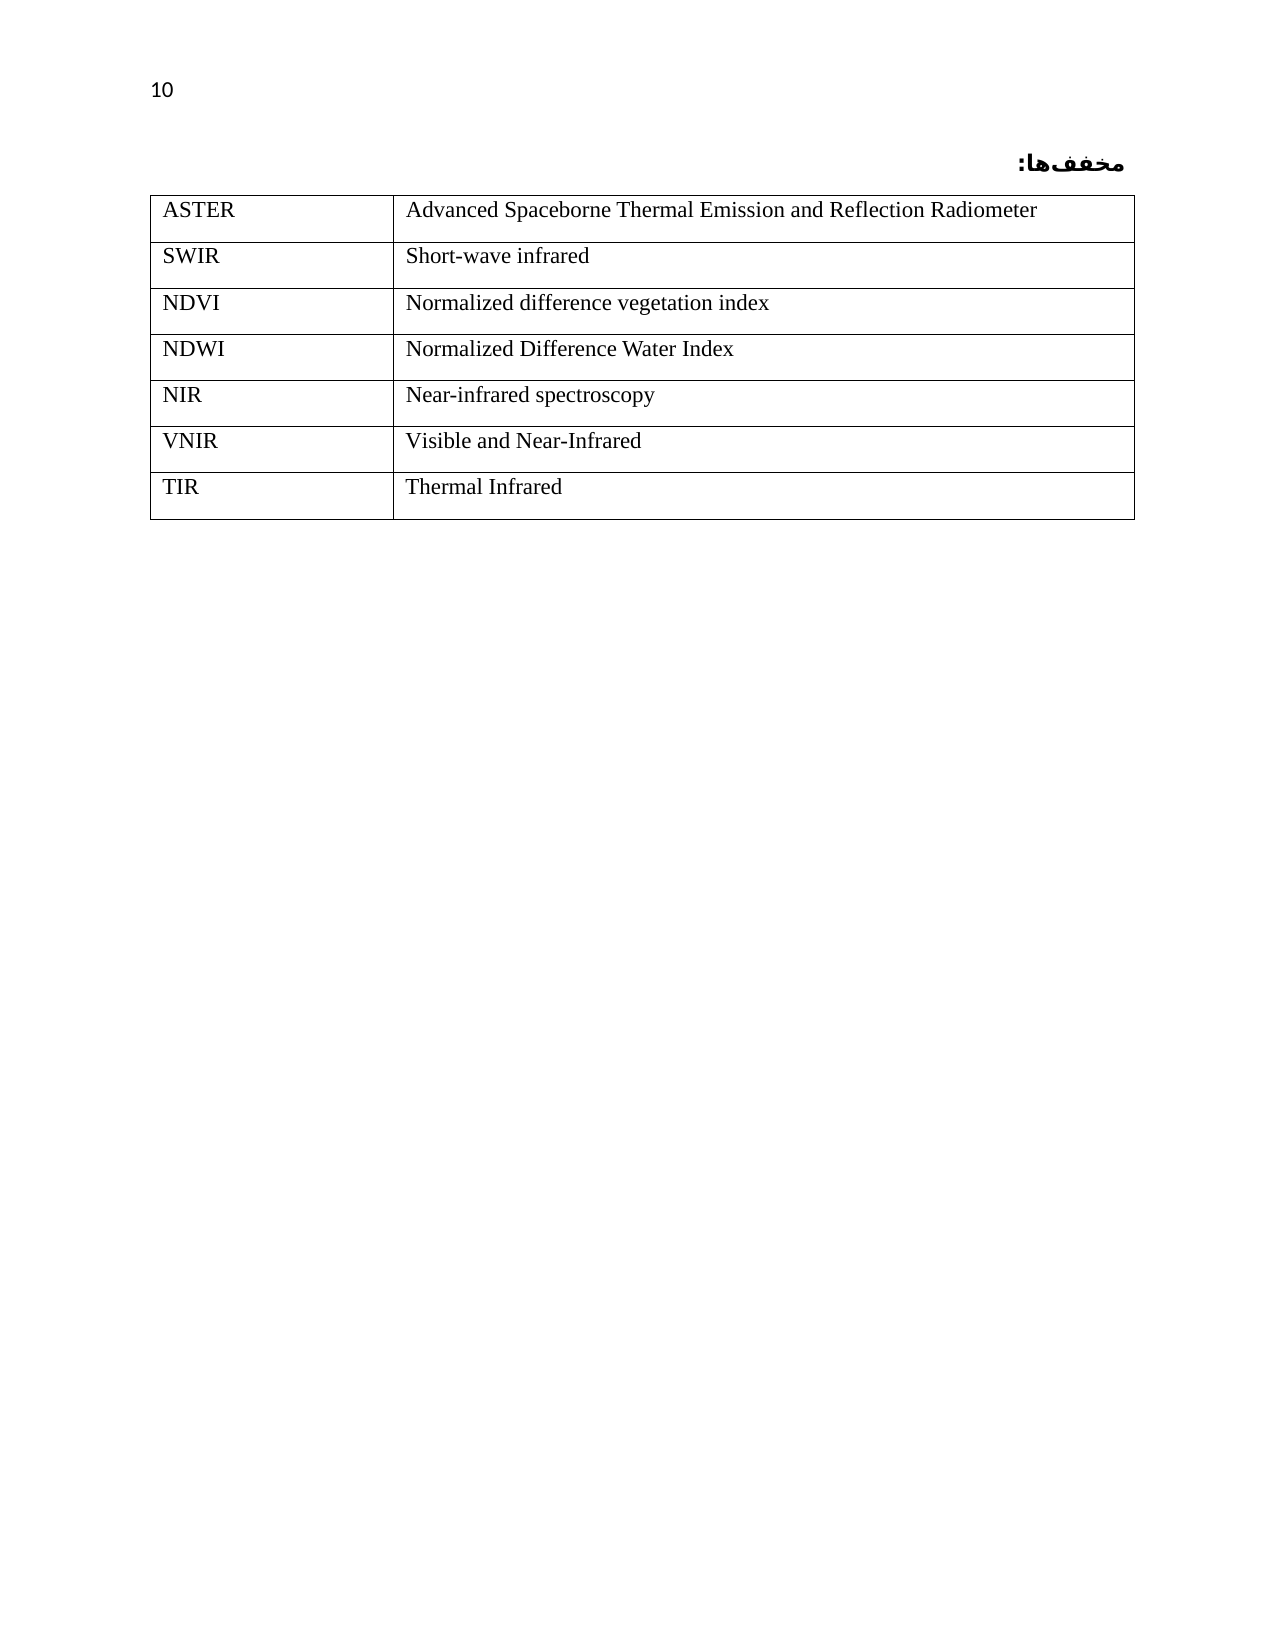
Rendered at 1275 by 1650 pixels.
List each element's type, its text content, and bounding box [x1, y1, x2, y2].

table_cell Thermal Infrared [394, 473, 1134, 518]
table_cell Visible and Near-Infrared [394, 427, 1134, 472]
table_cell VNIR [151, 427, 393, 472]
table_cell Short-wave infrared [394, 243, 1134, 288]
table_cell NDWI [151, 335, 393, 380]
table_cell NIR [151, 381, 393, 426]
table_header ASTER [151, 196, 393, 242]
table_cell TIR [151, 473, 393, 518]
table_cell SWIR [151, 243, 393, 288]
table_cell Normalized difference vegetation index [394, 289, 1134, 334]
text مخفف‌ها: [150, 150, 1125, 177]
table_cell NDVI [151, 289, 393, 334]
table_cell Normalized Difference Water Index [394, 335, 1134, 380]
table_cell Near-infrared spectroscopy [394, 381, 1134, 426]
table_header Advanced Spaceborne Thermal Emission and Reflection Radiometer [394, 196, 1134, 242]
